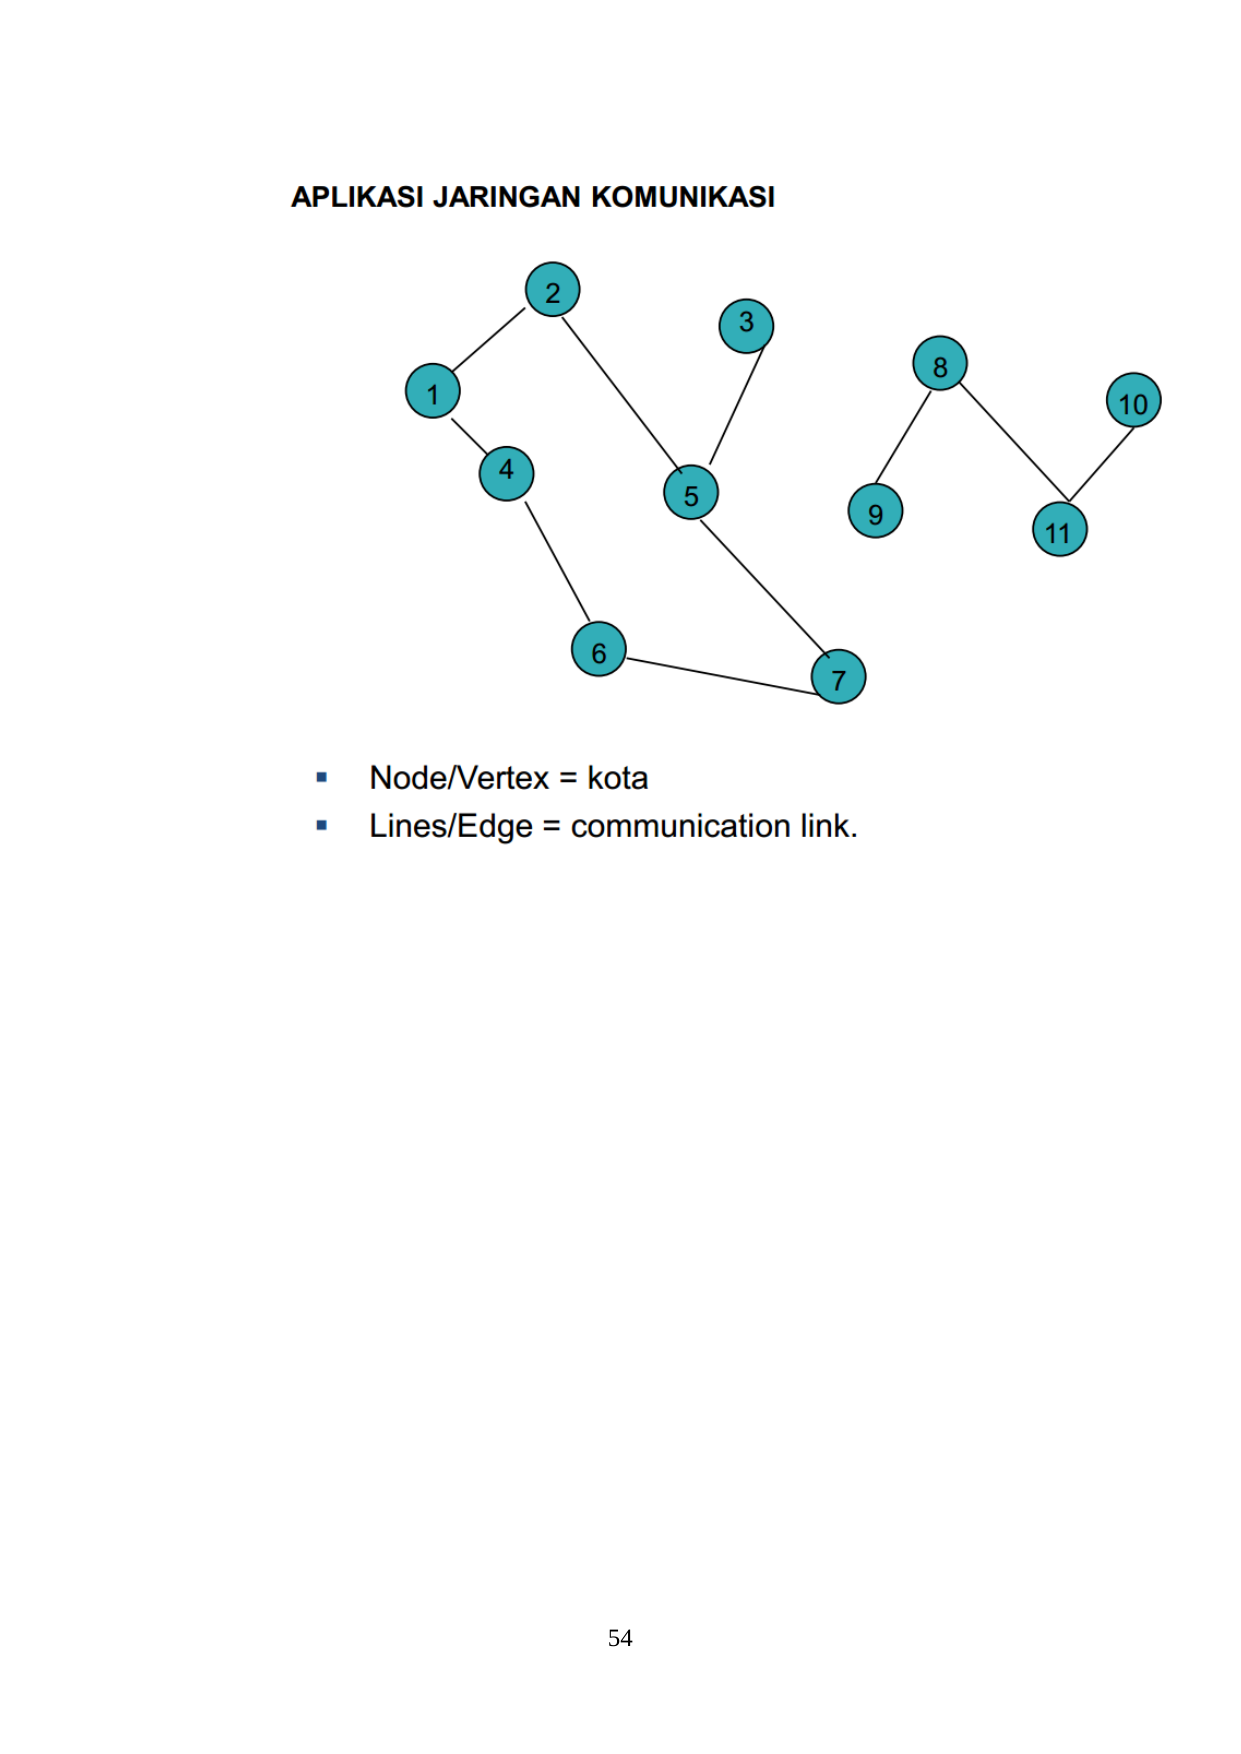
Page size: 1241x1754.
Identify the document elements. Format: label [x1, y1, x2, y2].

picture [282, 150, 1224, 862]
